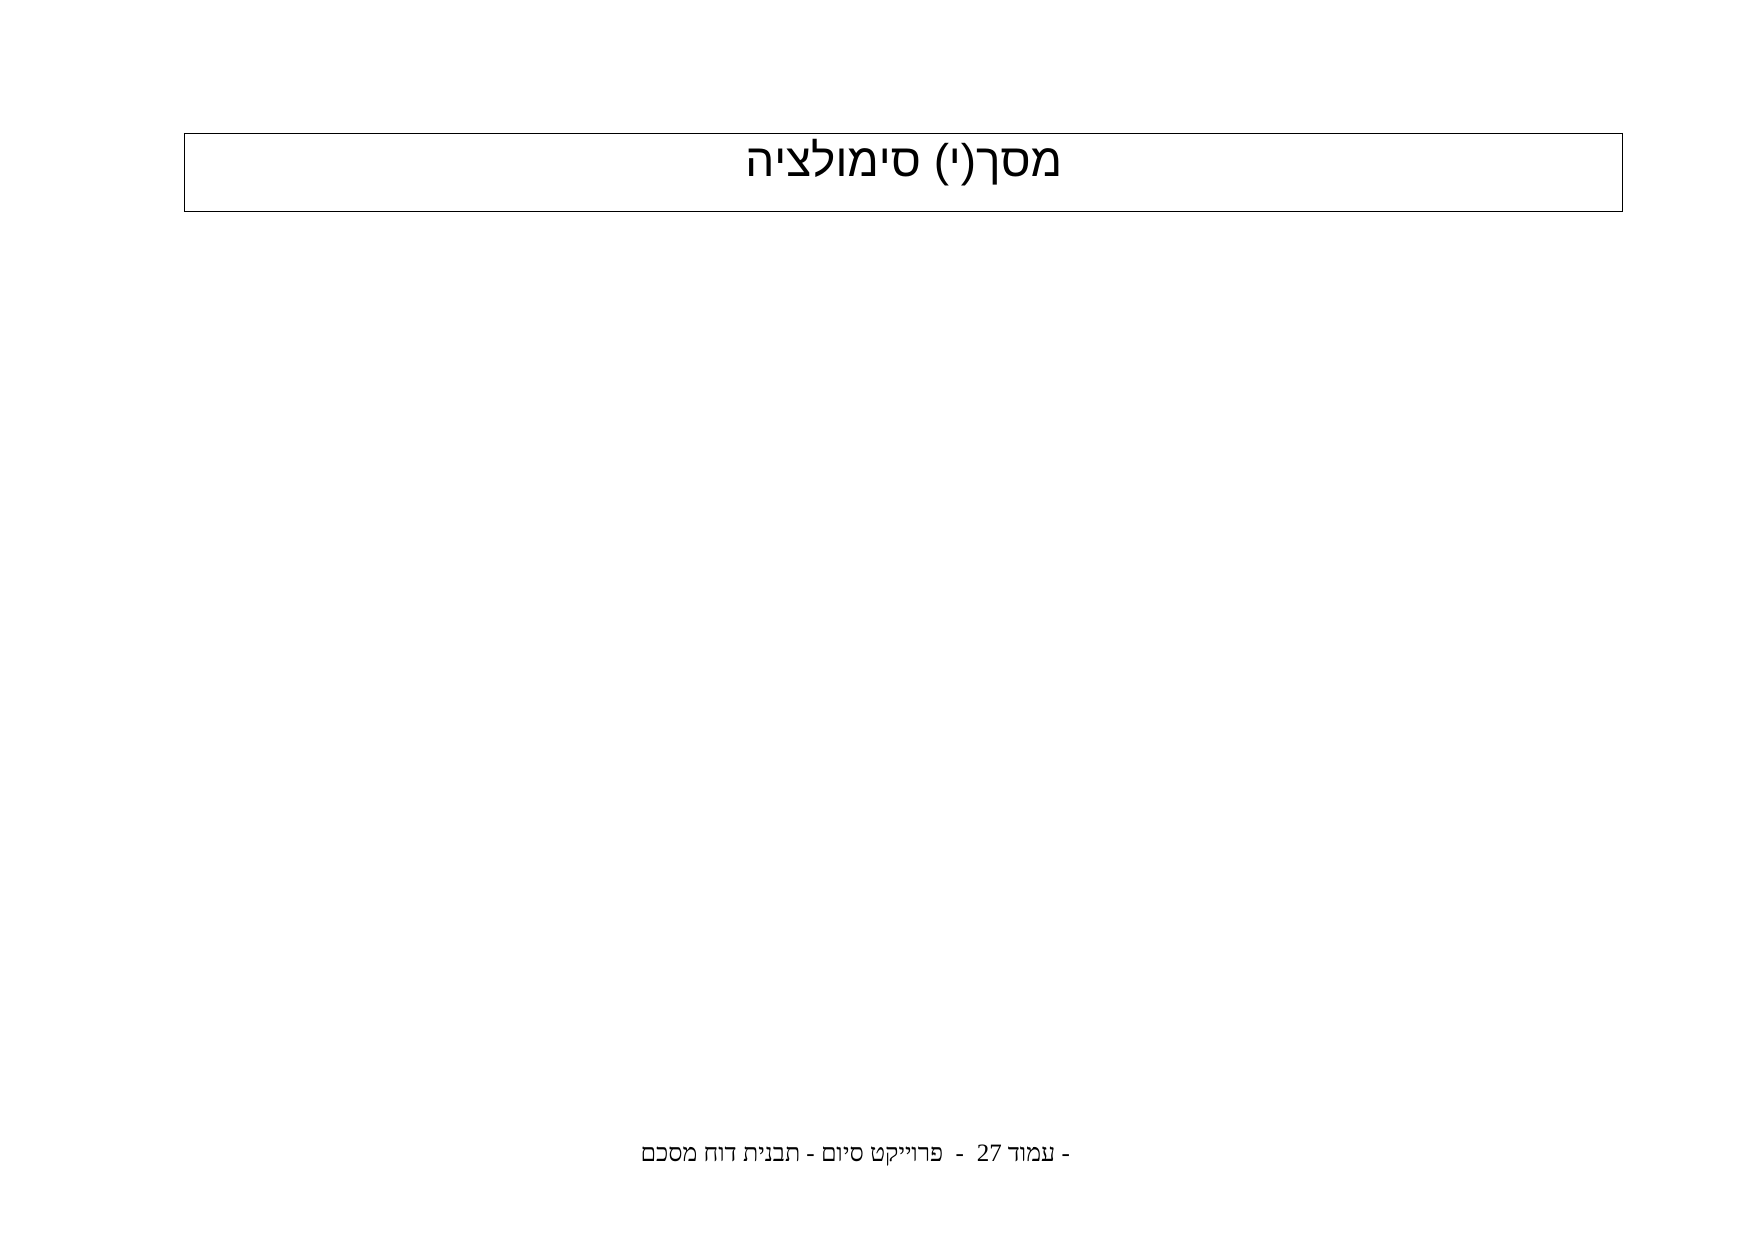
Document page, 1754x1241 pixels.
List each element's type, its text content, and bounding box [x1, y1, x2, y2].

table_header מסך(י) סימולציה [185, 134, 1622, 211]
